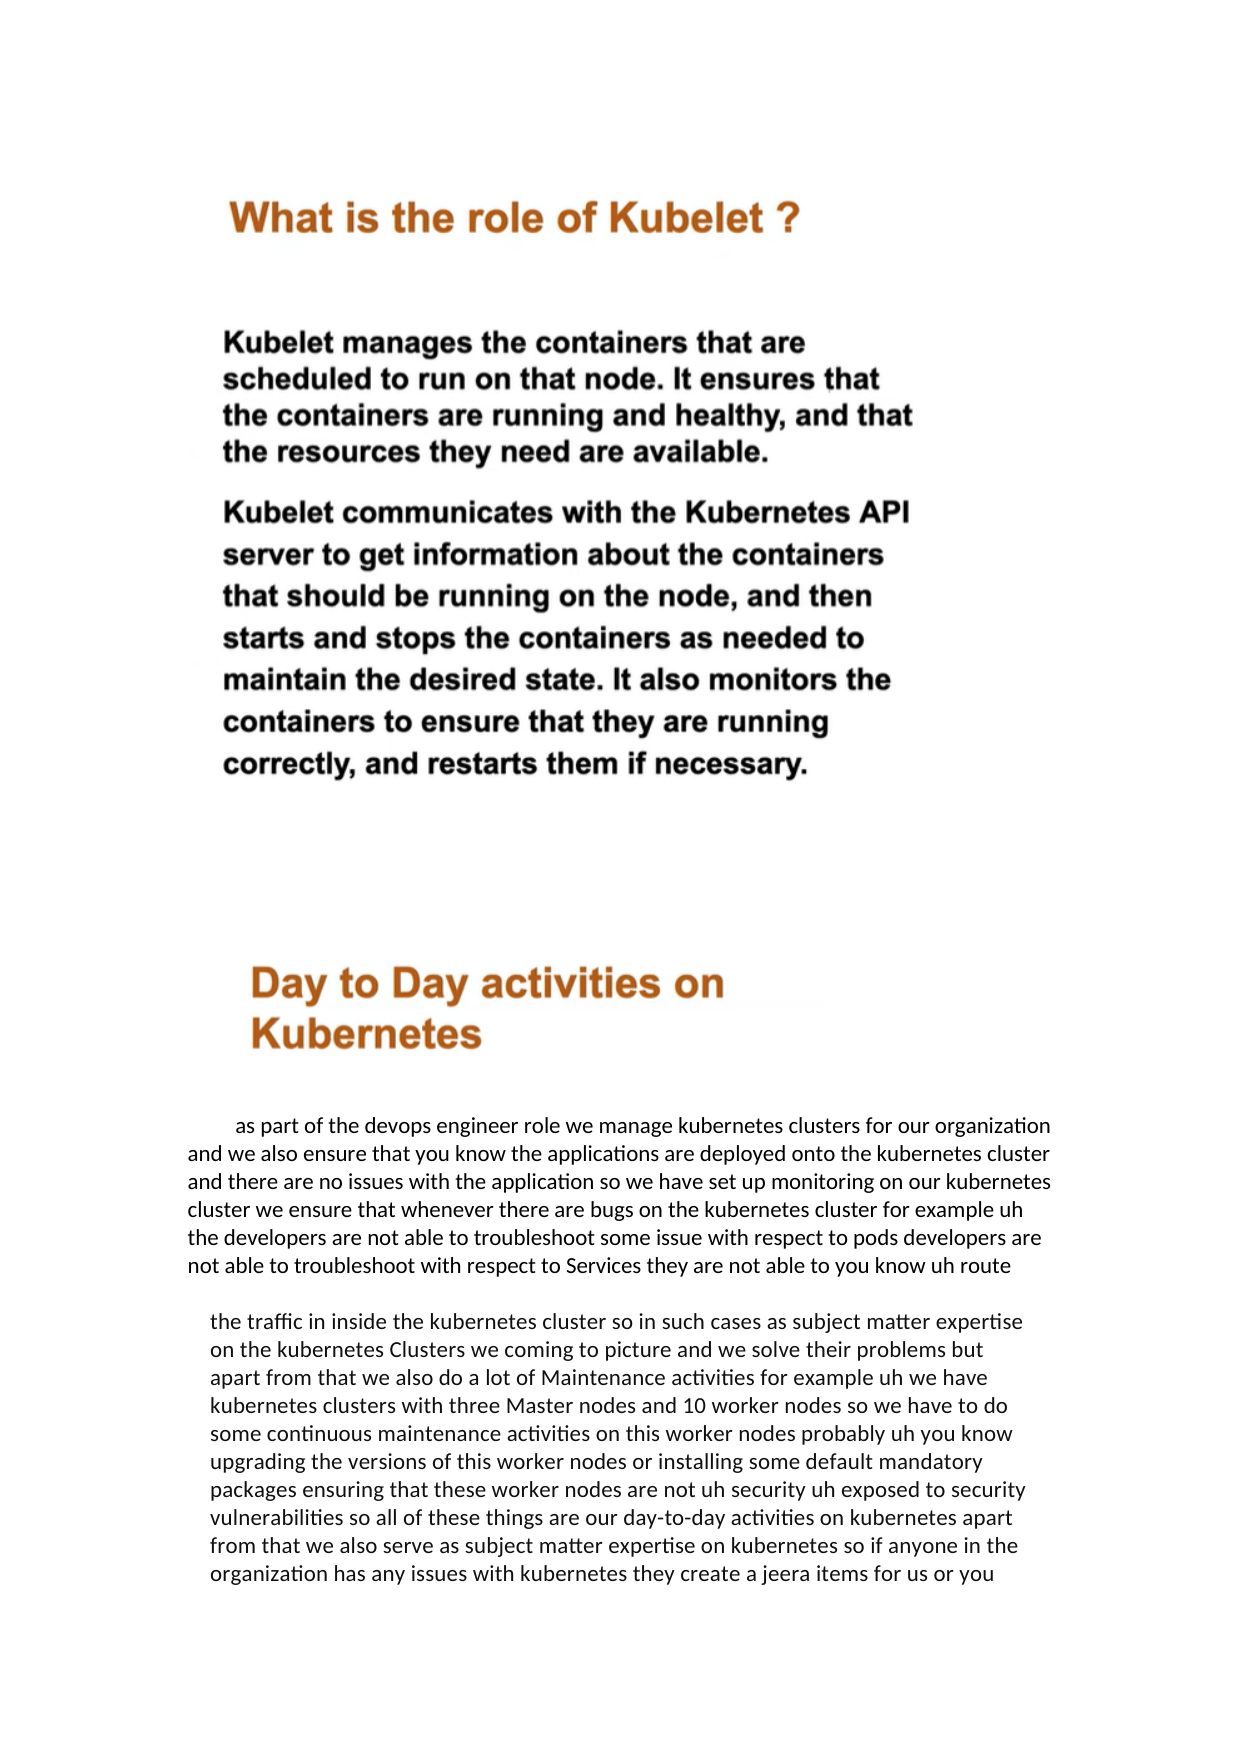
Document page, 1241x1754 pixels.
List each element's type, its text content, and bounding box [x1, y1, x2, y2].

picture [187, 907, 824, 1112]
list as part of the devops engineer role we manage kubernetes clusters for our organization and we also ensure that you know the applications are deployed onto the kubernetes cluster and there are no issues with the application so we have set up monitoring on our kubernetes cluster we ensure that whenever there are bugs on the kubernetes cluster for example uh the developers are not able to troubleshoot some issue with respect to pods developers are not able to troubleshoot with respect to Services they are not able to you know uh route [187, 1111, 1053, 1279]
picture [187, 150, 984, 832]
